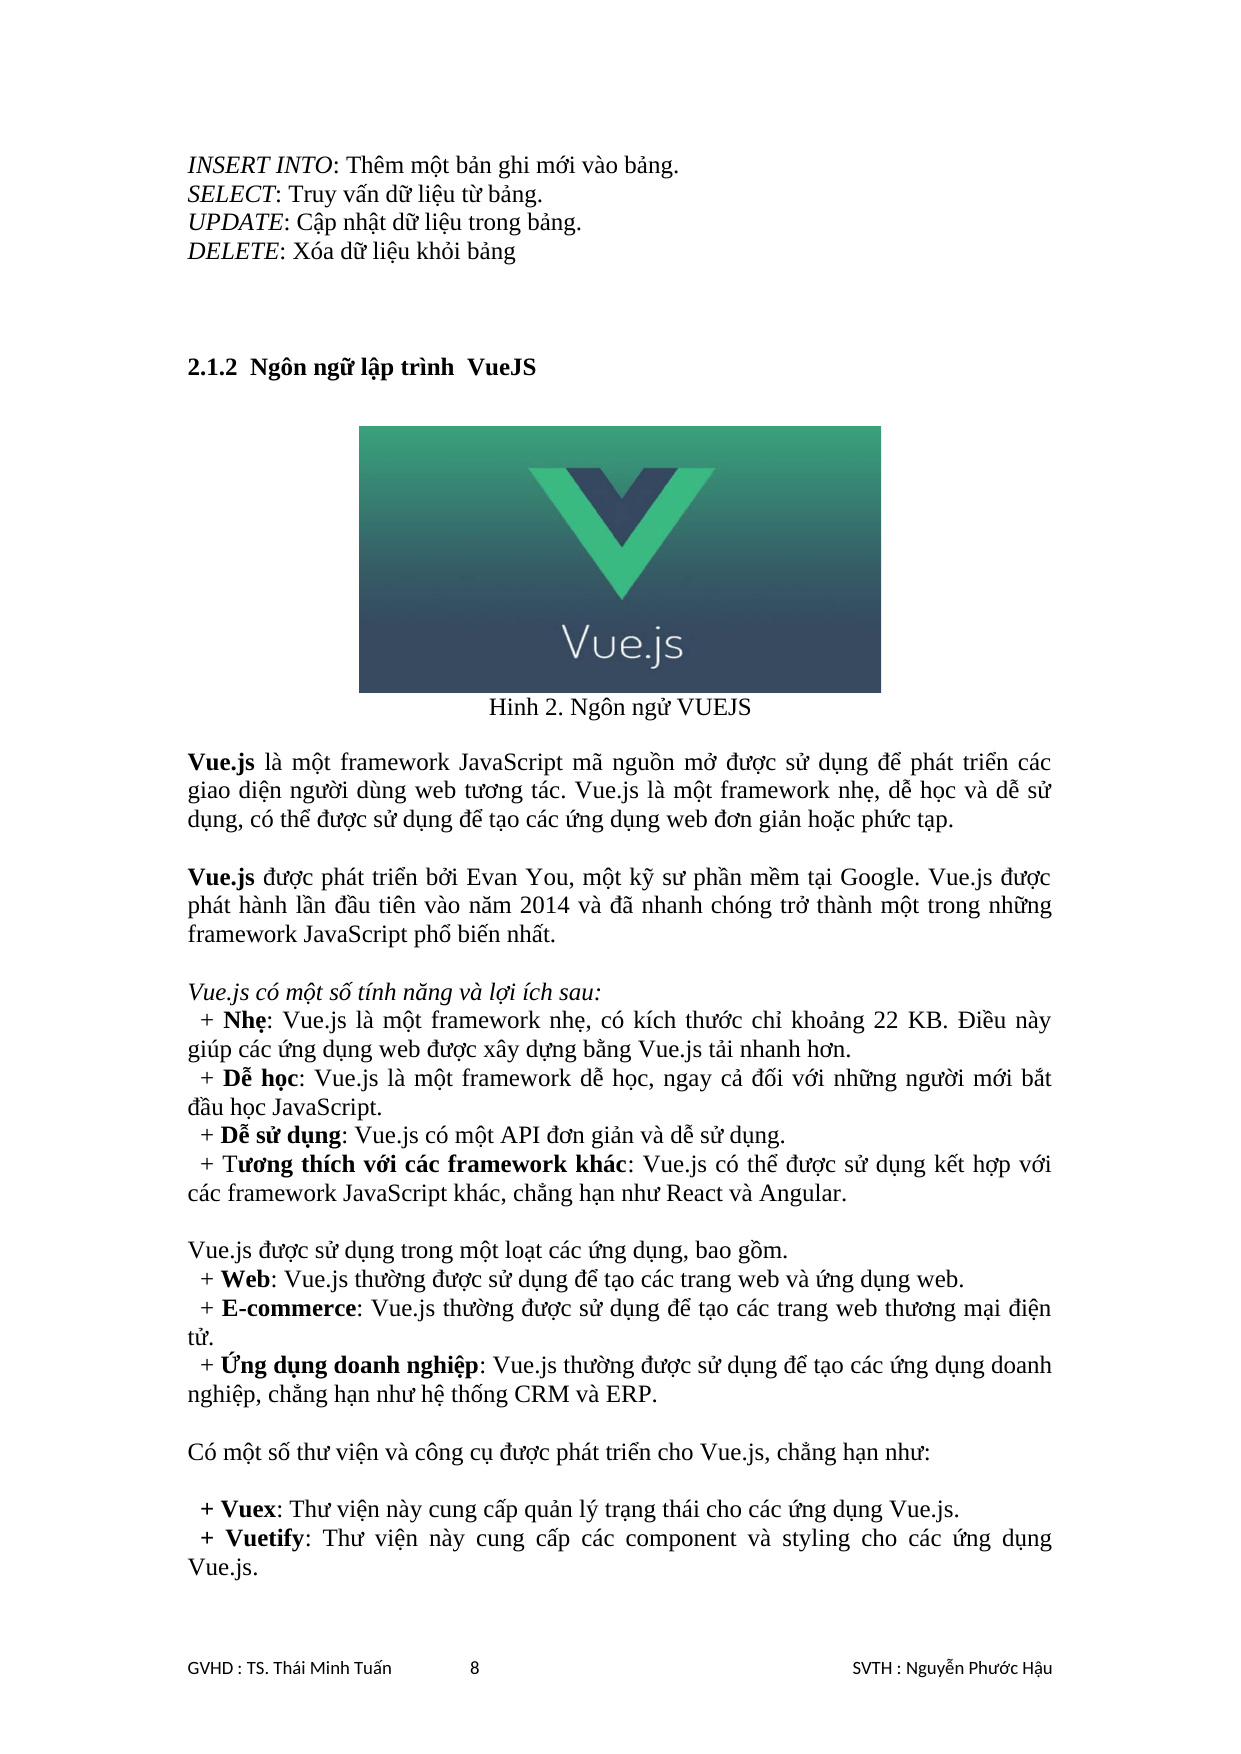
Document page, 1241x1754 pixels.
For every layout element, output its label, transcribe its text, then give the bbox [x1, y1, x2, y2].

text Vue.js được phát triển bởi Evan You, một kỹ sư phần mềm tại Google. Vue.js được phát hành lần đầu tiên vào năm 2014 và đã nhanh chóng trở thành một trong những framework JavaScript phổ biến nhất. [187, 862, 1053, 948]
text + E-commerce: Vue.js thường được sử dụng để tạo các trang web thương mại điện tử. [187, 1293, 1053, 1350]
text Vue.js là một framework JavaScript mã nguồn mở được sử dụng để phát triển các giao diện người dùng web tương tác. Vue.js là một framework nhẹ, dễ học và dễ sử dụng, có thể được sử dụng để tạo các ứng dụng web đơn giản hoặc phức tạp. [187, 747, 1053, 833]
text + Dễ học: Vue.js là một framework dễ học, ngay cả đối với những người mới bắt đầu học JavaScript. [187, 1063, 1053, 1120]
text + Dễ sử dụng: Vue.js có một API đơn giản và dễ sử dụng. [187, 1120, 1053, 1149]
text + Vuex: Thư viện này cung cấp quản lý trạng thái cho các ứng dụng Vue.js. [187, 1494, 1053, 1523]
text Có một số thư viện và công cụ được phát triển cho Vue.js, chẳng hạn như: [187, 1437, 1053, 1465]
text INSERT INTO: Thêm một bản ghi mới vào bảng. [187, 150, 1053, 179]
text DELETE: Xóa dữ liệu khỏi bảng [187, 236, 1053, 265]
text + Tương thích với các framework khác: Vue.js có thể được sử dụng kết hợp với các framework JavaScript khác, chẳng hạn như React và Angular. [187, 1149, 1053, 1207]
text SELECT: Truy vấn dữ liệu từ bảng. [187, 179, 1053, 207]
text UPDATE: Cập nhật dữ liệu trong bảng. [187, 207, 1053, 236]
subtitle 2.1.2 Ngôn ngữ lập trình VueJS [187, 352, 1053, 380]
text + Ứng dụng doanh nghiệp: Vue.js thường được sử dụng để tạo các ứng dụng doanh nghiệp, chẳng hạn như hệ thống CRM và ERP. [187, 1350, 1053, 1408]
text + Vuetify: Thư viện này cung cấp các component và styling cho các ứng dụng Vue.js. [187, 1523, 1053, 1580]
text + Nhẹ: Vue.js là một framework nhẹ, có kích thước chỉ khoảng 22 KB. Điều này giúp các ứng dụng web được xây dựng bằng Vue.js tải nhanh hơn. [187, 1005, 1053, 1063]
text Vue.js được sử dụng trong một loạt các ứng dụng, bao gồm. [187, 1235, 1053, 1264]
text Hinh 2. Ngôn ngử VUEJS [187, 692, 1053, 721]
picture [359, 426, 882, 693]
text + Web: Vue.js thường được sử dụng để tạo các trang web và ứng dụng web. [187, 1264, 1053, 1293]
text Vue.js có một số tính năng và lợi ích sau: [187, 977, 1053, 1005]
